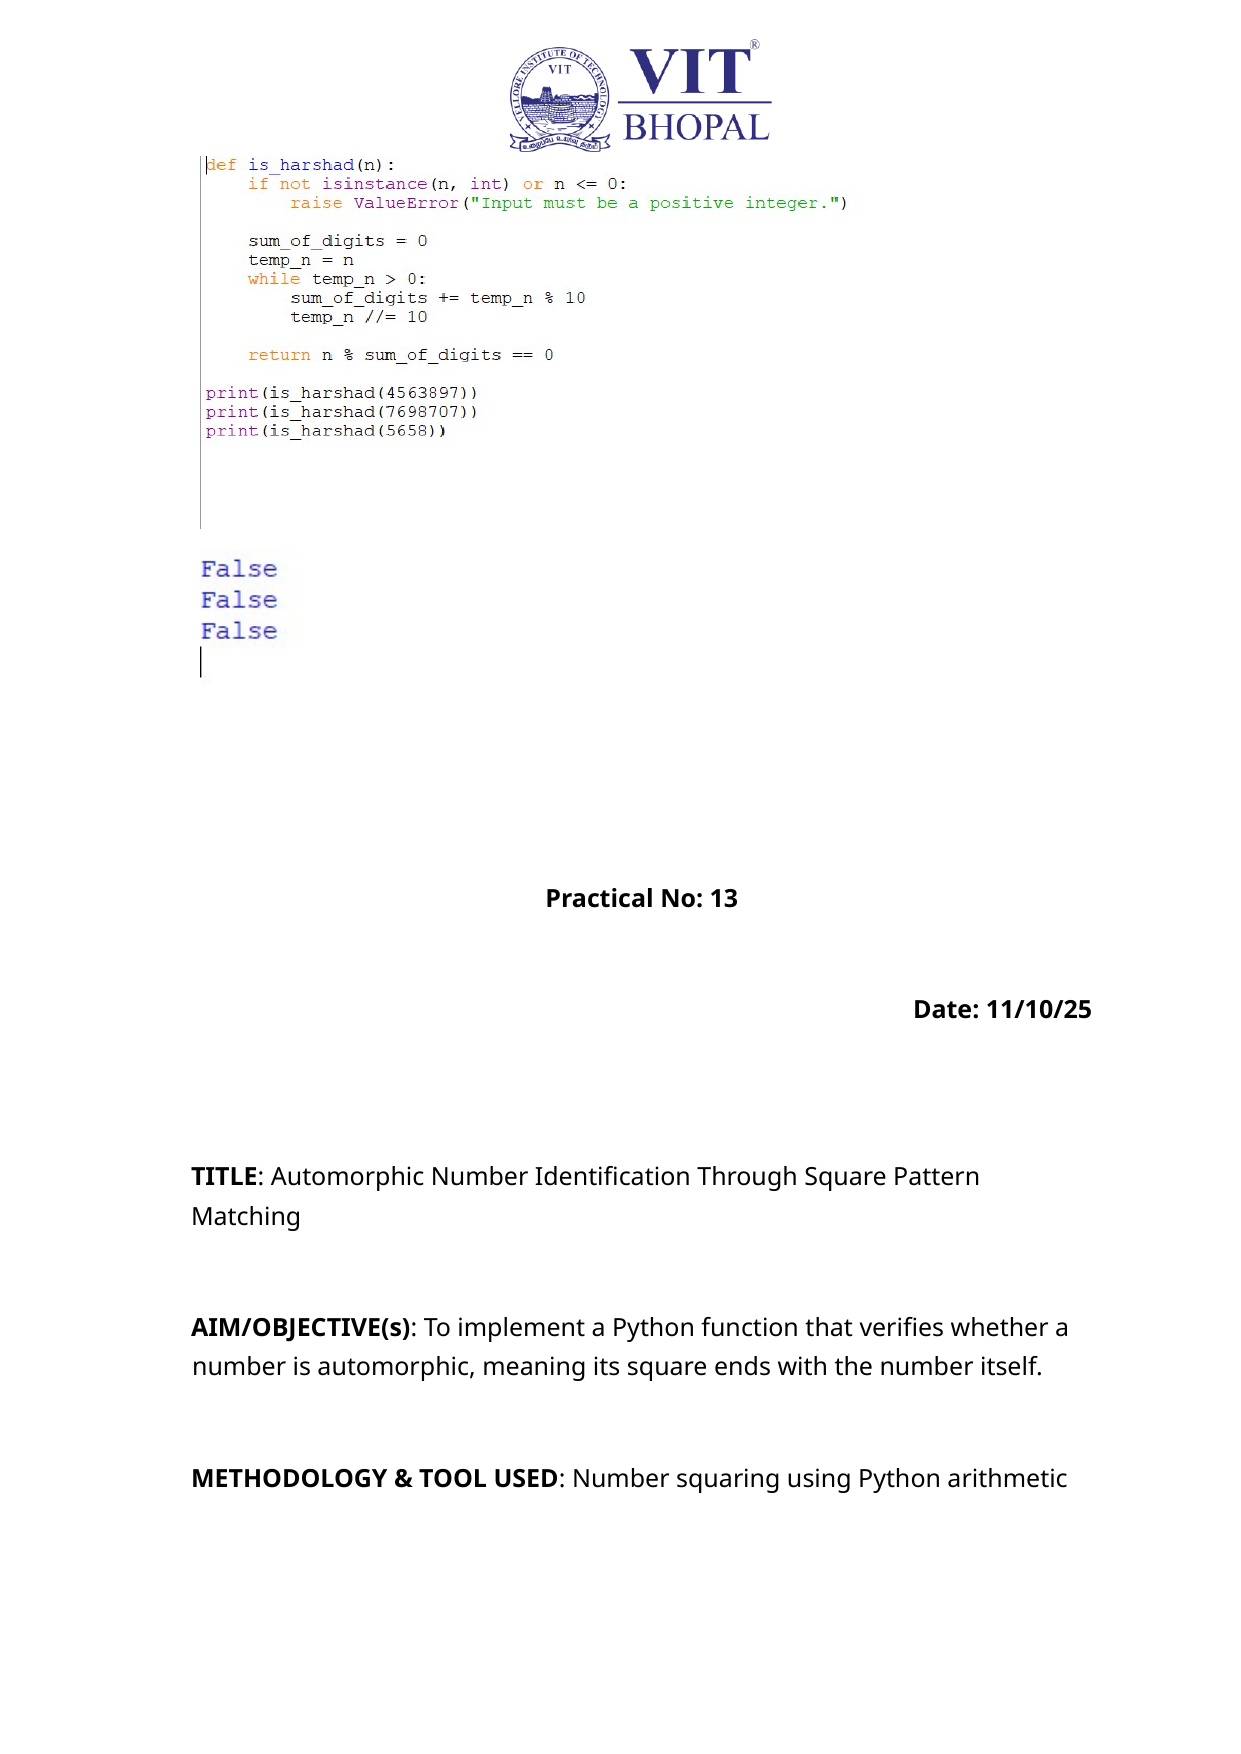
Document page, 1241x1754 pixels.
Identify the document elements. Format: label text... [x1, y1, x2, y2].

text METHODOLOGY & TOOL USED: Number squaring using Python arithmetic [191, 1460, 1090, 1494]
picture [509, 39, 772, 152]
picture [200, 549, 528, 701]
subtitle Practical No: 13 [192, 881, 1091, 915]
text AIM/OBJECTIVE(s): To implement a Python function that verifies whether a number is automorphic, meaning its square ends with the number itself. [191, 1310, 1090, 1382]
picture [200, 156, 1100, 529]
text Matching [191, 1198, 1090, 1232]
text TITLE: Automorphic Number Identification Through Square Pattern [191, 1159, 1090, 1193]
text Date: 11/10/25 [192, 992, 1092, 1026]
